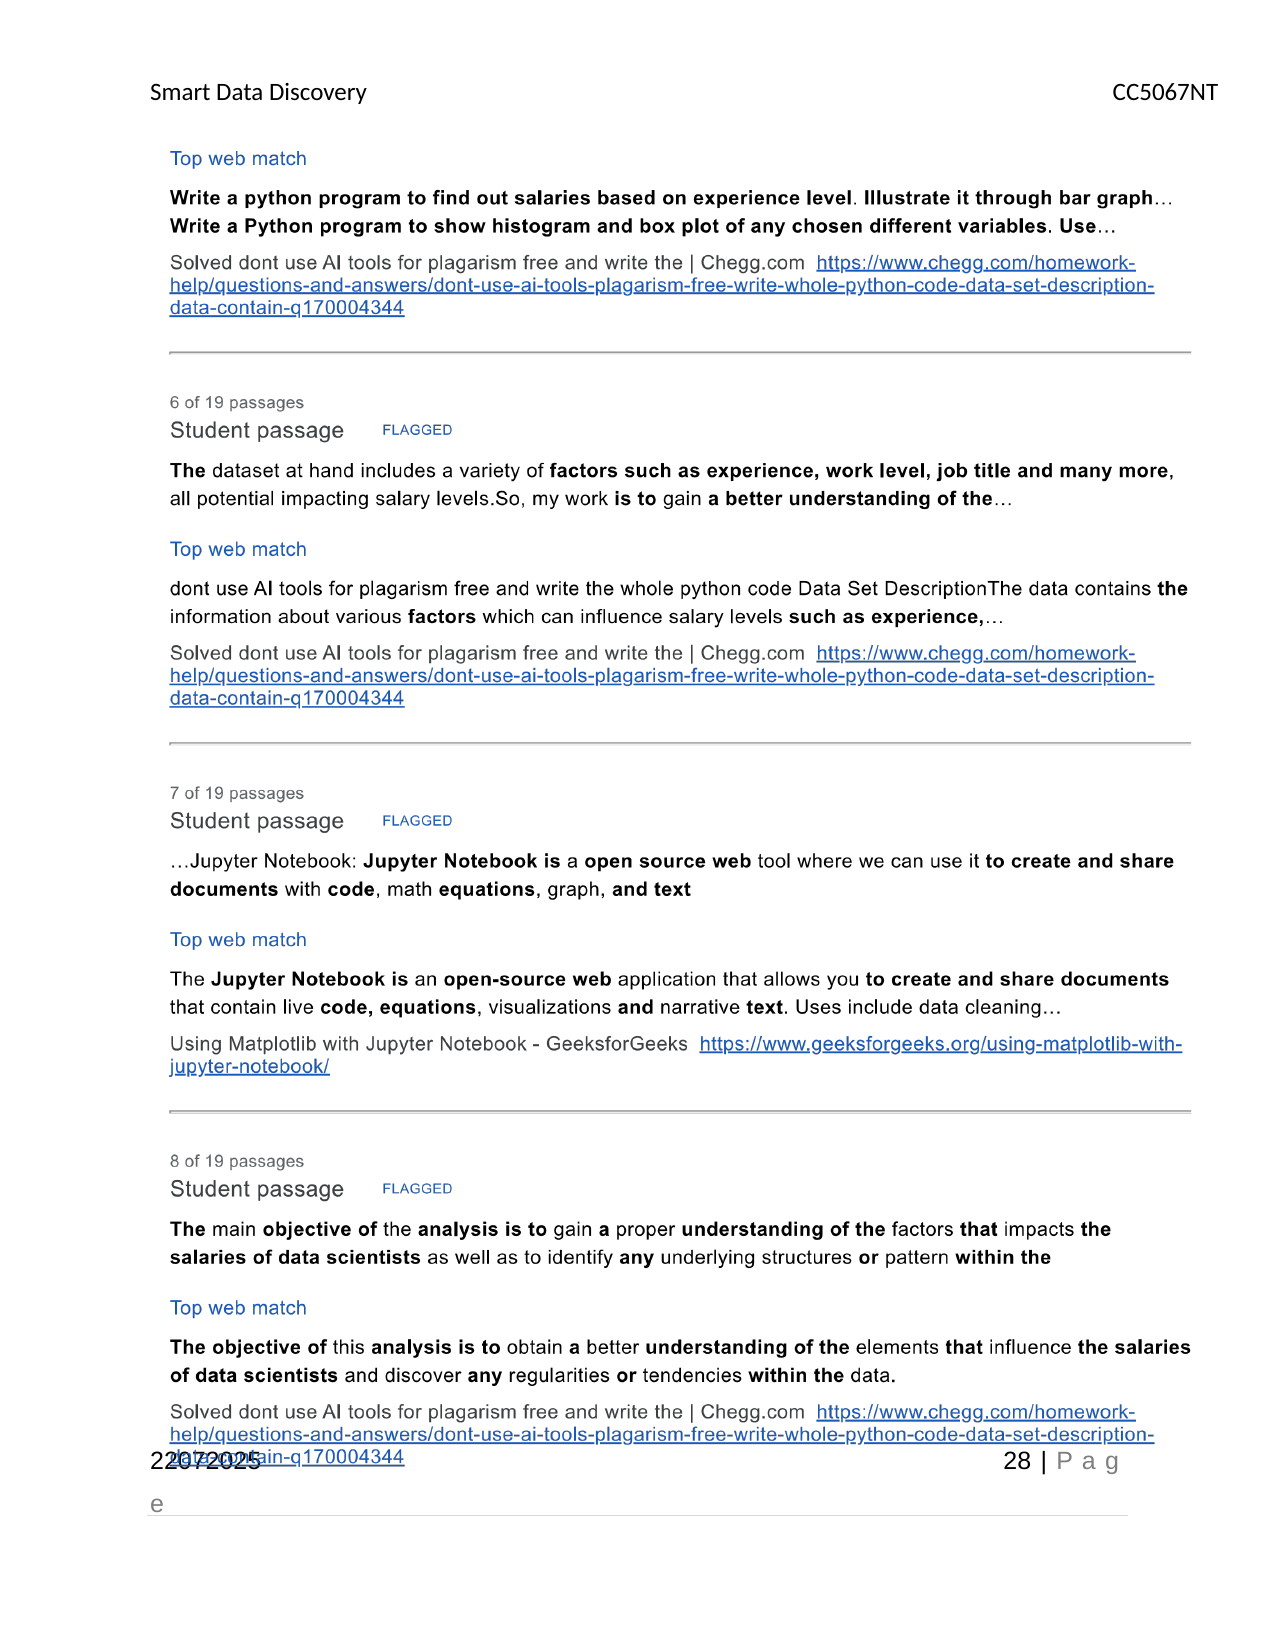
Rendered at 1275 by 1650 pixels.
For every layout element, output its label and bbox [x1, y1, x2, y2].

picture [168, 151, 1192, 1467]
